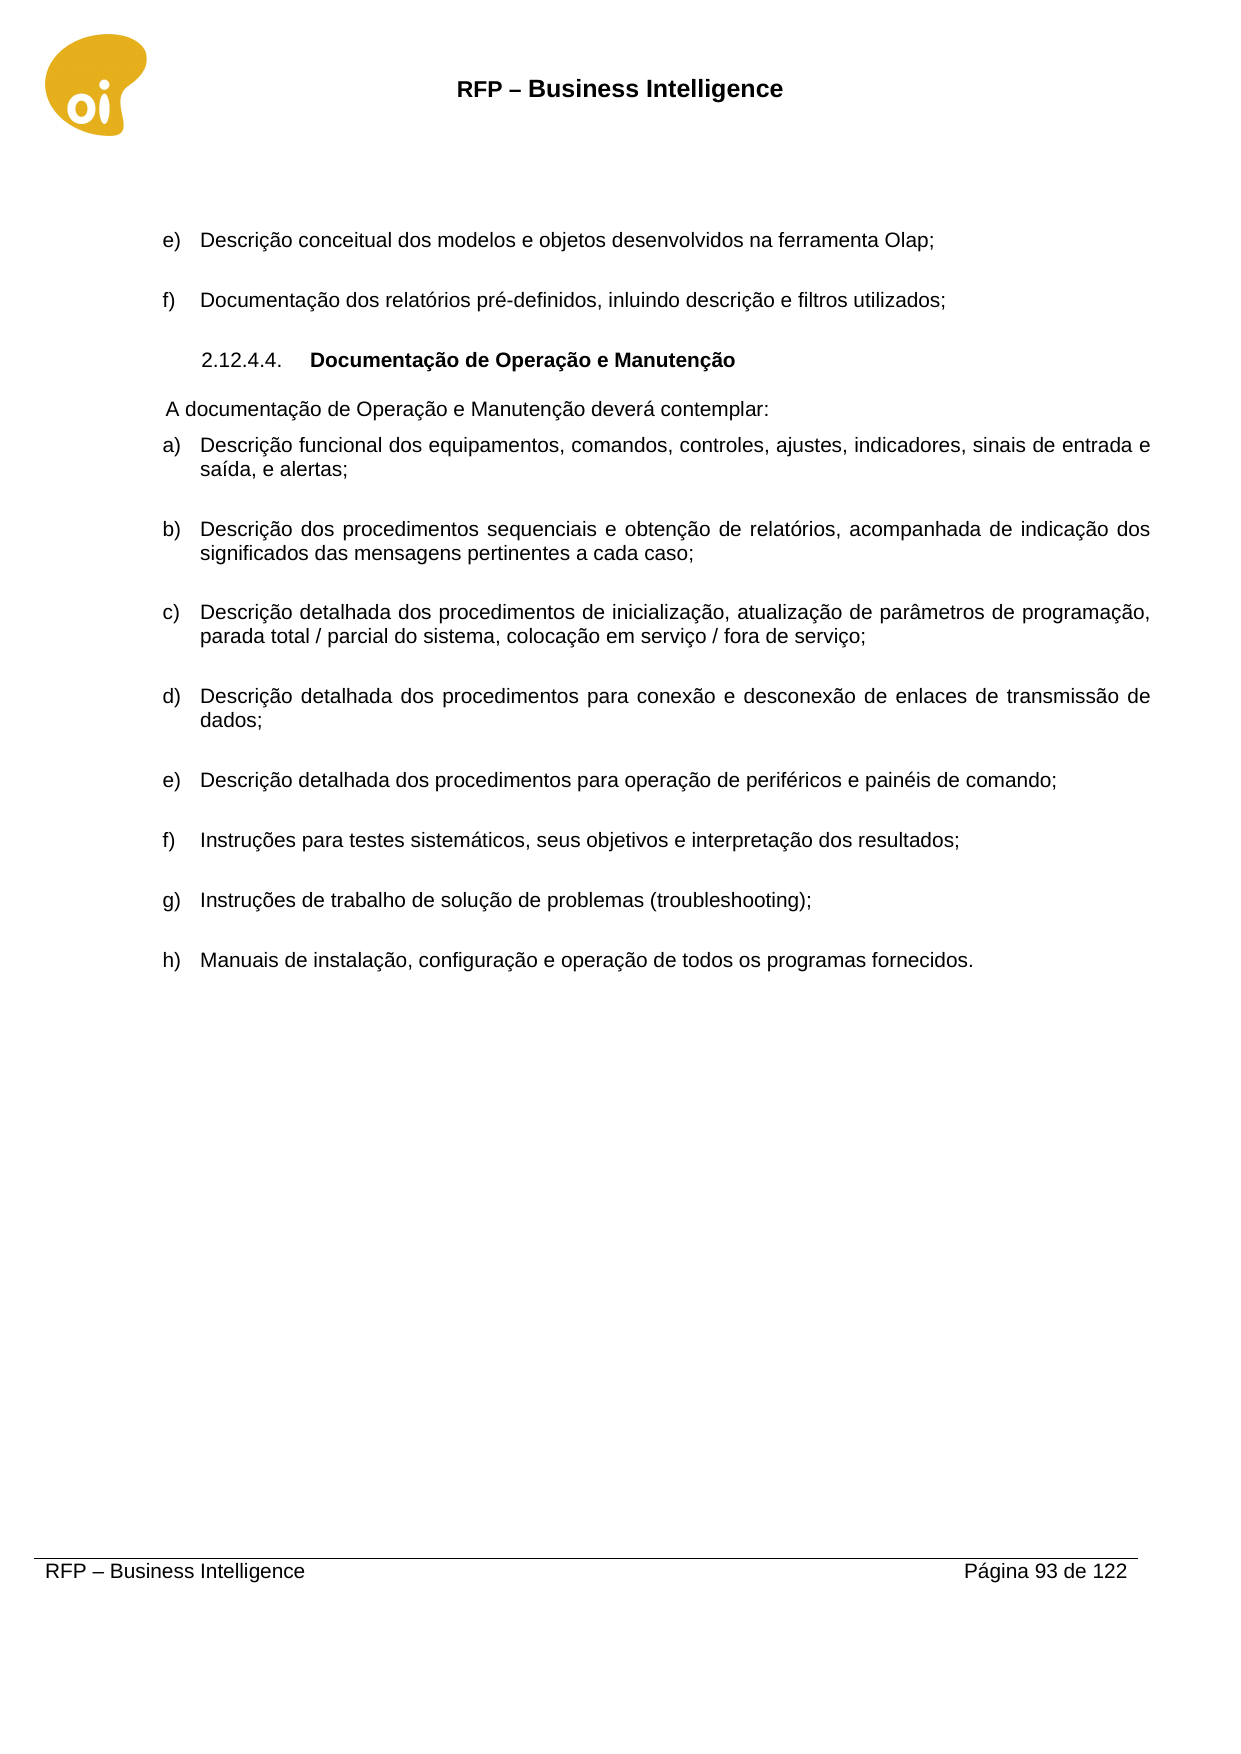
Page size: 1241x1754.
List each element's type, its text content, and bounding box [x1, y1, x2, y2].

subtitle Documentação de Operação e Manutenção [201, 348, 1152, 372]
list Instruções de trabalho de solução de problemas (troubleshooting); [162, 888, 1152, 912]
text A documentação de Operação e Manutenção deverá contemplar: [165, 397, 1152, 421]
list Descrição detalhada dos procedimentos de inicialização, atualização de parâmetros de programação, parada total / parcial do sistema, colocação em serviço / fora de serviço; [162, 600, 1152, 648]
picture [45, 34, 147, 136]
list Instruções para testes sistemáticos, seus objetivos e interpretação dos resultados; [162, 828, 1152, 852]
list Descrição conceitual dos modelos e objetos desenvolvidos na ferramenta Olap; [162, 228, 1152, 252]
list Descrição detalhada dos procedimentos para operação de periféricos e painéis de comando; [162, 768, 1152, 792]
list Descrição funcional dos equipamentos, comandos, controles, ajustes, indicadores, sinais de entrada e saída, e alertas; [162, 432, 1152, 480]
list Descrição detalhada dos procedimentos para conexão e desconexão de enlaces de transmissão de dados; [162, 684, 1152, 732]
list Manuais de instalação, configuração e operação de todos os programas fornecidos. [162, 948, 1152, 972]
list Documentação dos relatórios pré-definidos, inluindo descrição e filtros utilizados; [162, 288, 1152, 312]
list Descrição dos procedimentos sequenciais e obtenção de relatórios, acompanhada de indicação dos significados das mensagens pertinentes a cada caso; [162, 516, 1152, 564]
